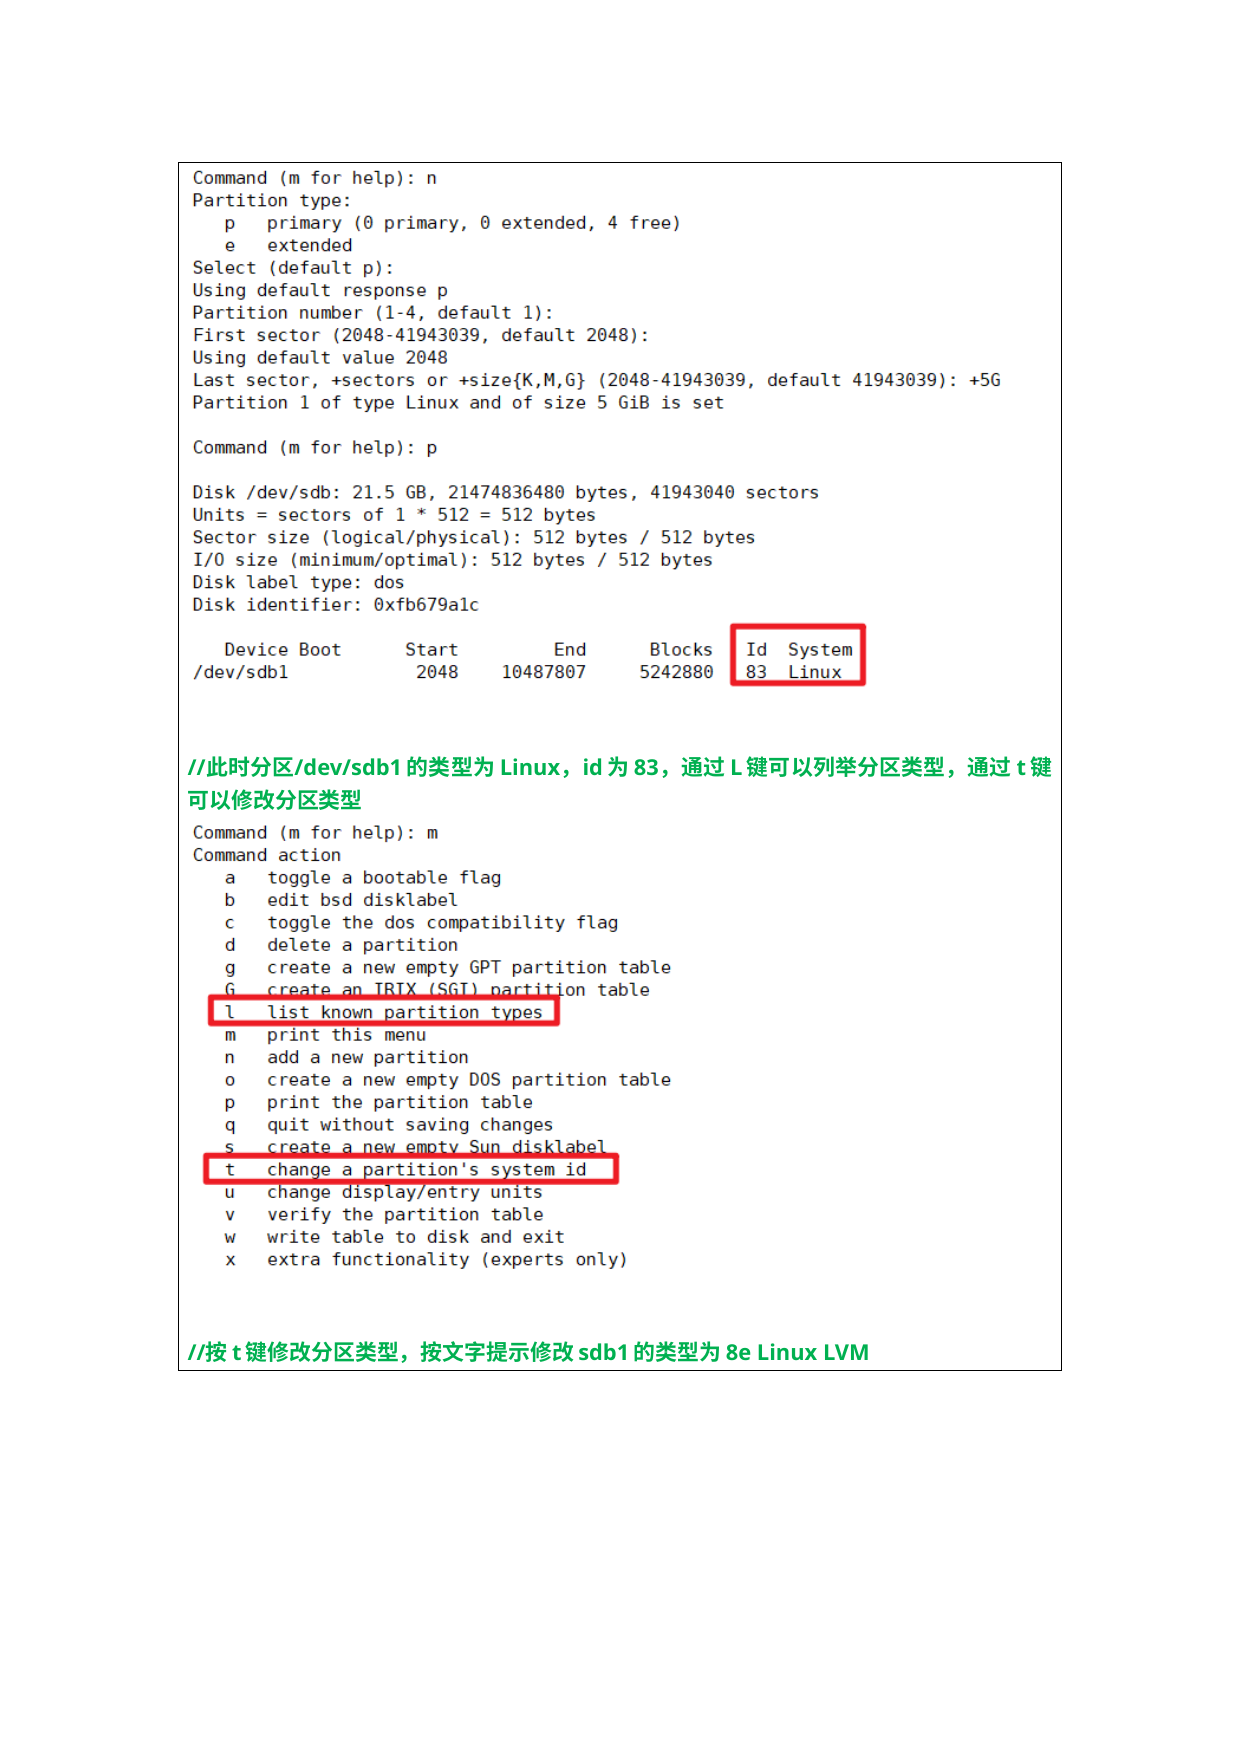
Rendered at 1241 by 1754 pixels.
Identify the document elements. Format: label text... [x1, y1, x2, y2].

picture [187, 815, 1053, 1276]
picture [187, 165, 1053, 690]
text //按t键修改分区类型，按文字提示修改sdb1的类型为8e Linux LVM [179, 1332, 1061, 1370]
text //此时分区/dev/sdb1的类型为Linux，id为83，通过L键可以列举分区类型，通过t键可以修改分区类型 [187, 750, 1053, 815]
